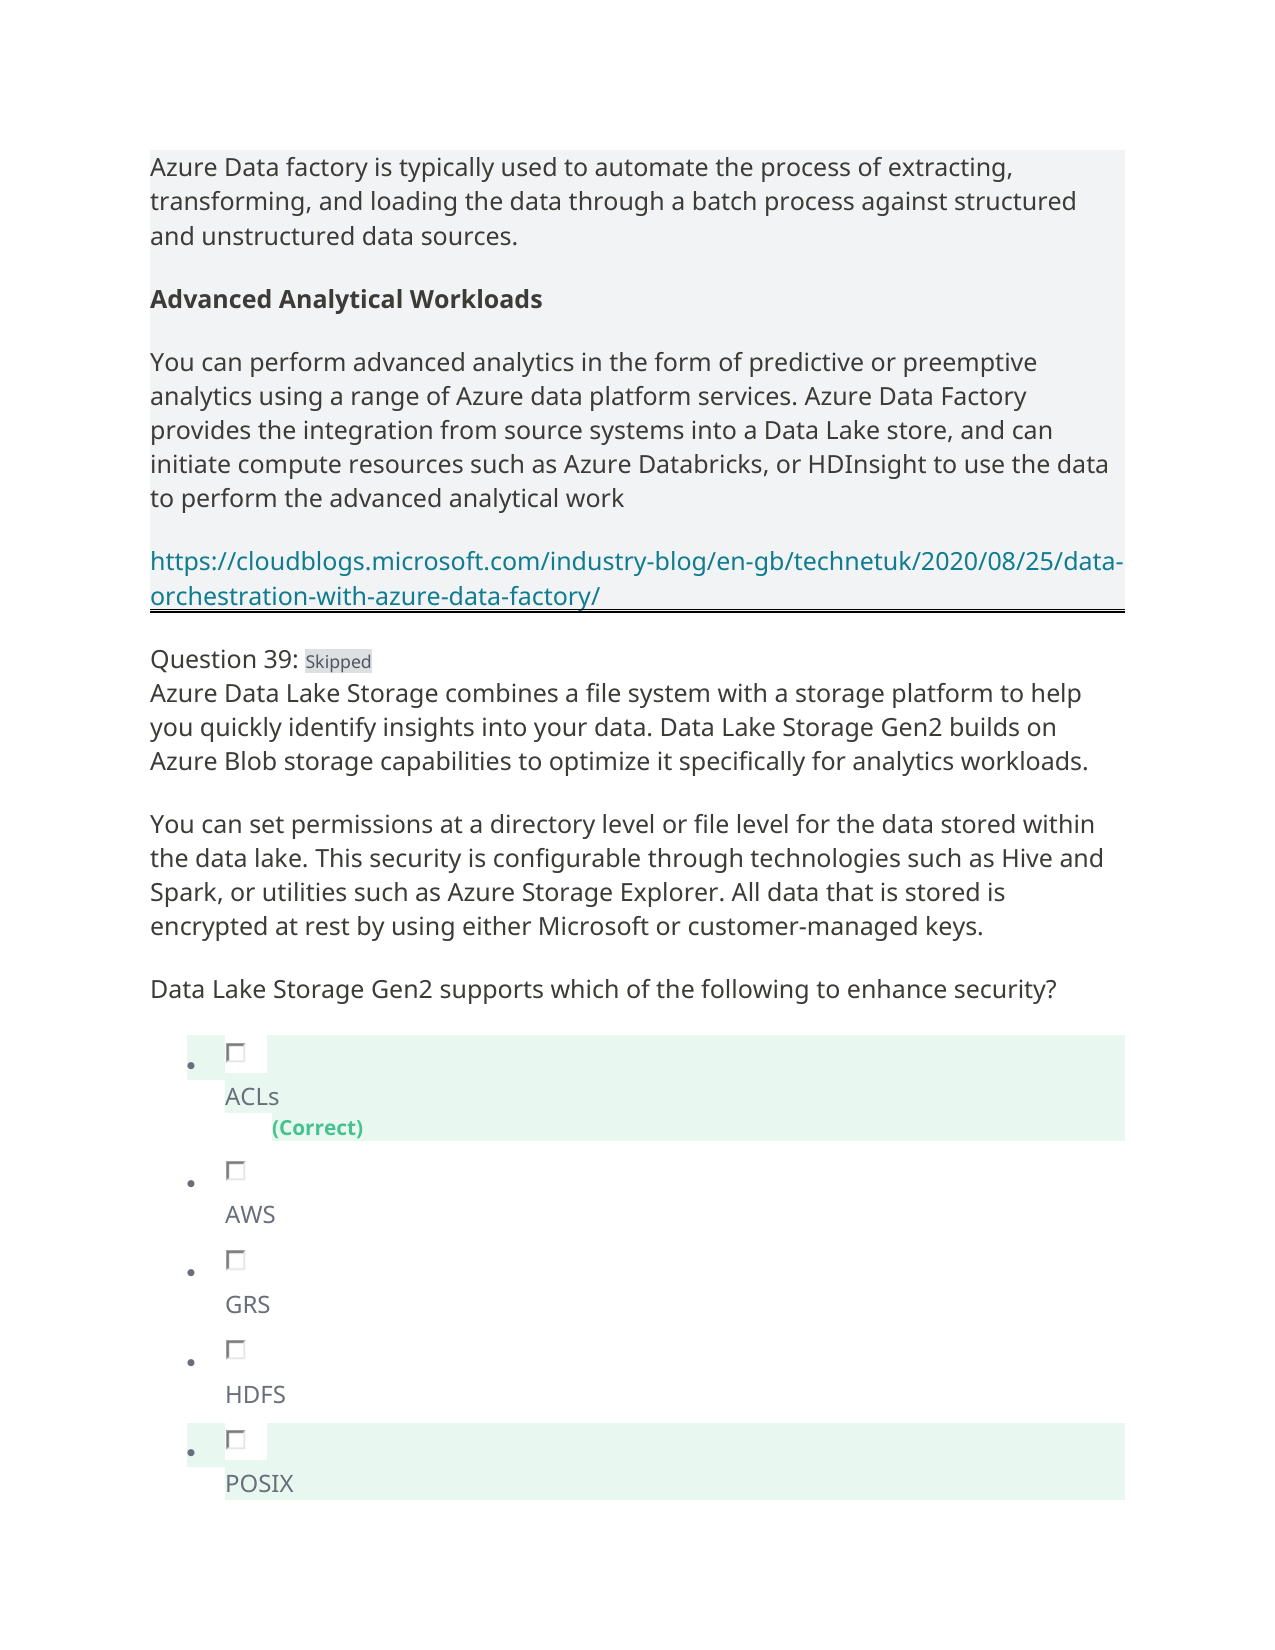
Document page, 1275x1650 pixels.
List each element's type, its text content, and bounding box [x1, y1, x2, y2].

text GRS [225, 1288, 1125, 1320]
list ​ [187, 1035, 1125, 1080]
text Azure Data Lake Storage combines a file system with a storage platform to help you quickly identify insights into your data. Data Lake Storage Gen2 builds on Azure Blob storage capabilities to optimize it specifically for analytics workloads. [150, 675, 1125, 778]
text Question 39: Skipped [150, 641, 1125, 675]
text https://cloudblogs.microsoft.com/industry-blog/en-gb/technetuk/2020/08/25/data-orchestration-with-azure-data-factory/ [150, 544, 1125, 609]
text (Correct) [272, 1113, 1125, 1141]
list ​ [187, 1153, 1125, 1198]
list ​ [187, 1243, 1125, 1288]
text POSIX [225, 1467, 1125, 1500]
text HDFS [225, 1377, 1125, 1410]
text Data Lake Storage Gen2 supports which of the following to enhance security? [150, 972, 1125, 1006]
text You can set permissions at a directory level or file level for the data stored within the data lake. This security is configurable through technologies such as Hive and Spark, or utilities such as Azure Storage Explorer. All data that is stored is encrypted at rest by using either Microsoft or customer-managed keys. [150, 807, 1125, 943]
list ​ [187, 1333, 1125, 1377]
text Advanced Analytical Workloads [150, 281, 1125, 315]
text ACLs [225, 1080, 1125, 1113]
text AWS [225, 1198, 1125, 1231]
list ​ [187, 1423, 1125, 1467]
text You can perform advanced analytics in the form of predictive or preemptive analytics using a range of Azure data platform services. Azure Data Factory provides the integration from source systems into a Data Lake store, and can initiate compute resources such as Azure Databricks, or HDInsight to use the data to perform the advanced analytical work [150, 344, 1125, 515]
text Azure Data factory is typically used to automate the process of extracting, transforming, and loading the data through a batch process against structured and unstructured data sources. [150, 150, 1125, 252]
